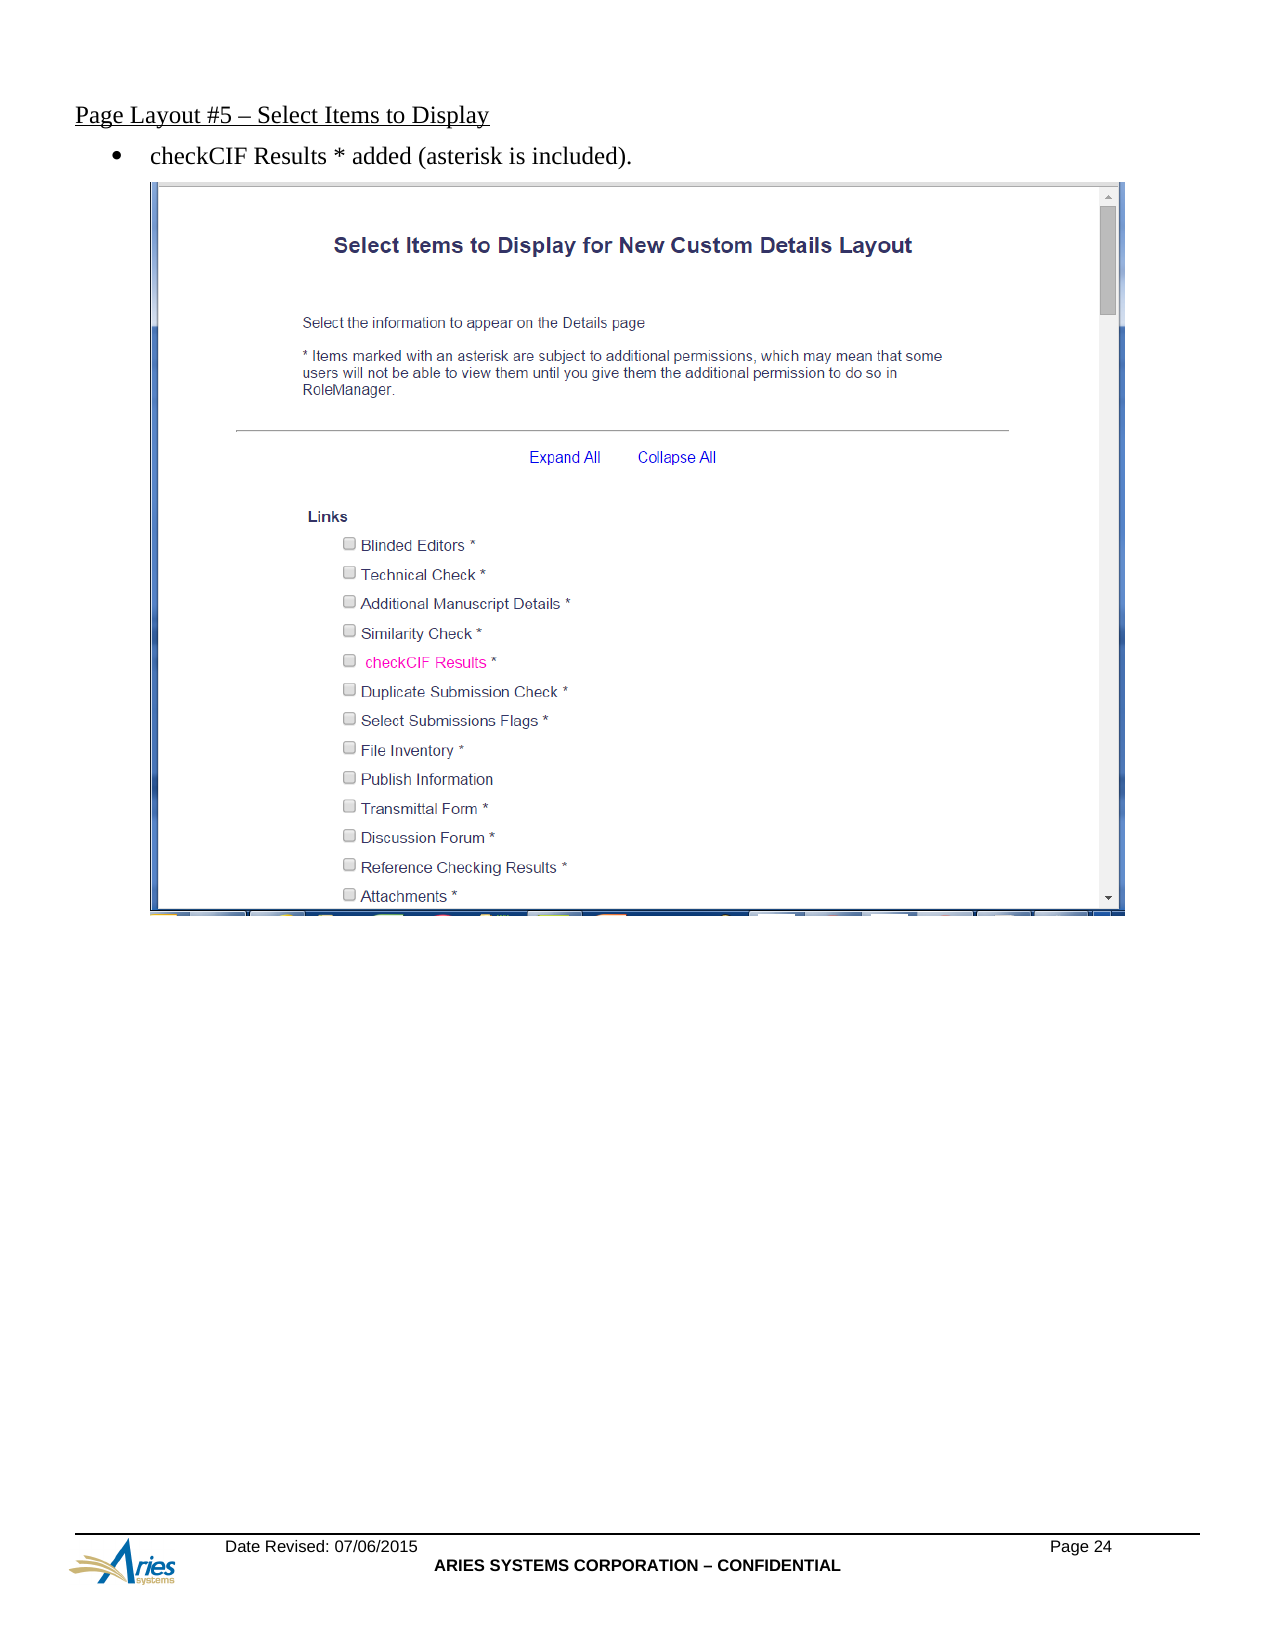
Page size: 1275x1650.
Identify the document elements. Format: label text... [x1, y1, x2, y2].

picture [68, 1538, 175, 1585]
list checkCIF Results * added (asterisk is included). [112, 141, 1200, 170]
picture [150, 182, 1125, 916]
text Page Layout #5 – Select Items to Display [75, 100, 1200, 129]
